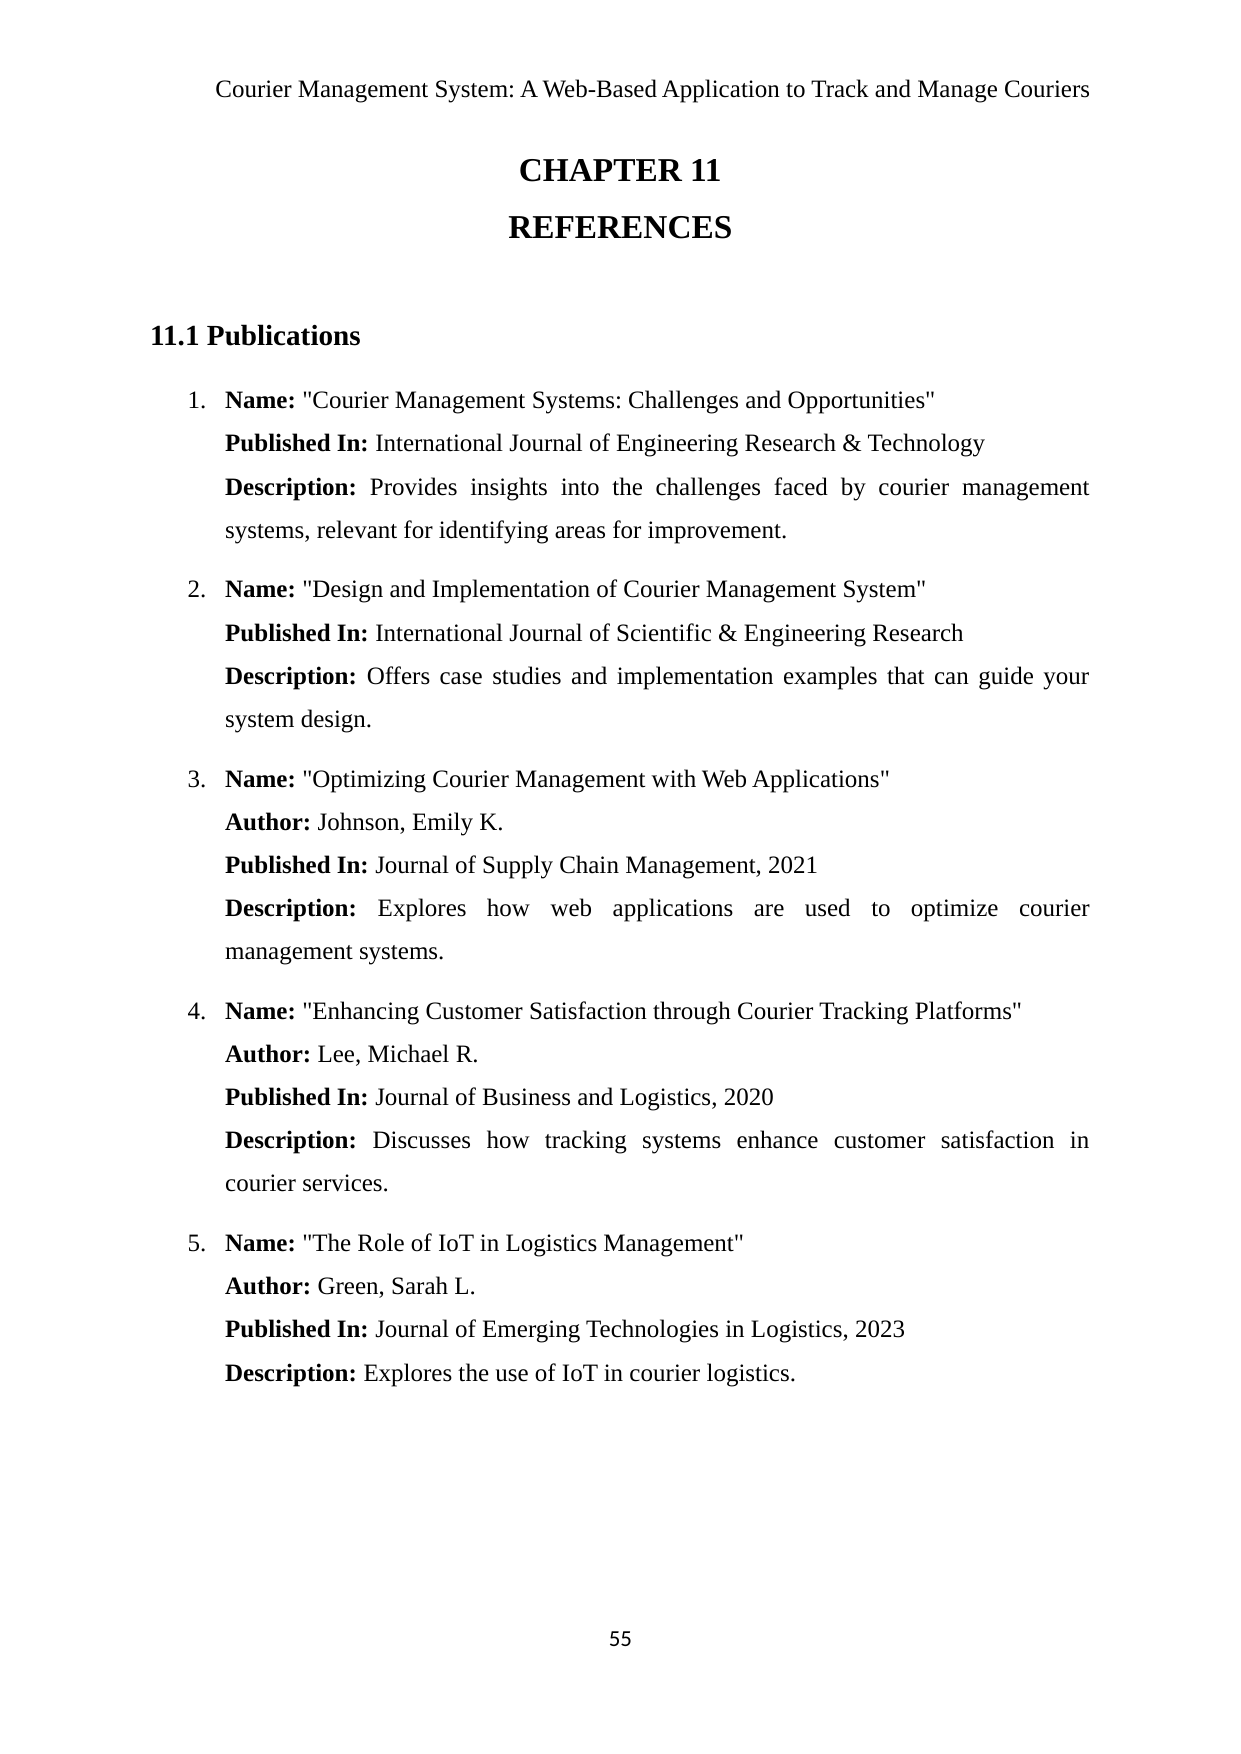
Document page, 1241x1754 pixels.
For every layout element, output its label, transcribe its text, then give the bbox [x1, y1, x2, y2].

list Name: "Courier Management Systems: Challenges and Opportunities" Published In: International Journal of Engineering Research & Technology Description: Provides insights into the challenges faced by courier management systems, relevant for identifying areas for improvement. [187, 385, 1090, 543]
text 11.1 Publications [150, 318, 1090, 352]
text CHAPTER 11 REFERENCES [150, 150, 1090, 288]
list Name: "The Role of IoT in Logistics Management" Author: Green, Sarah L. Published In: Journal of Emerging Technologies in Logistics, 2023 Description: Explores the use of IoT in courier logistics. [187, 1228, 1090, 1386]
list Name: "Enhancing Customer Satisfaction through Courier Tracking Platforms" Author: Lee, Michael R. Published In: Journal of Business and Logistics, 2020 Description: Discusses how tracking systems enhance customer satisfaction in courier services. [187, 996, 1090, 1197]
list Name: "Optimizing Courier Management with Web Applications" Author: Johnson, Emily K. Published In: Journal of Supply Chain Management, 2021 Description: Explores how web applications are used to optimize courier management systems. [187, 764, 1090, 965]
list Name: "Design and Implementation of Courier Management System" Published In: International Journal of Scientific & Engineering Research Description: Offers case studies and implementation examples that can guide your system design. [187, 574, 1090, 733]
